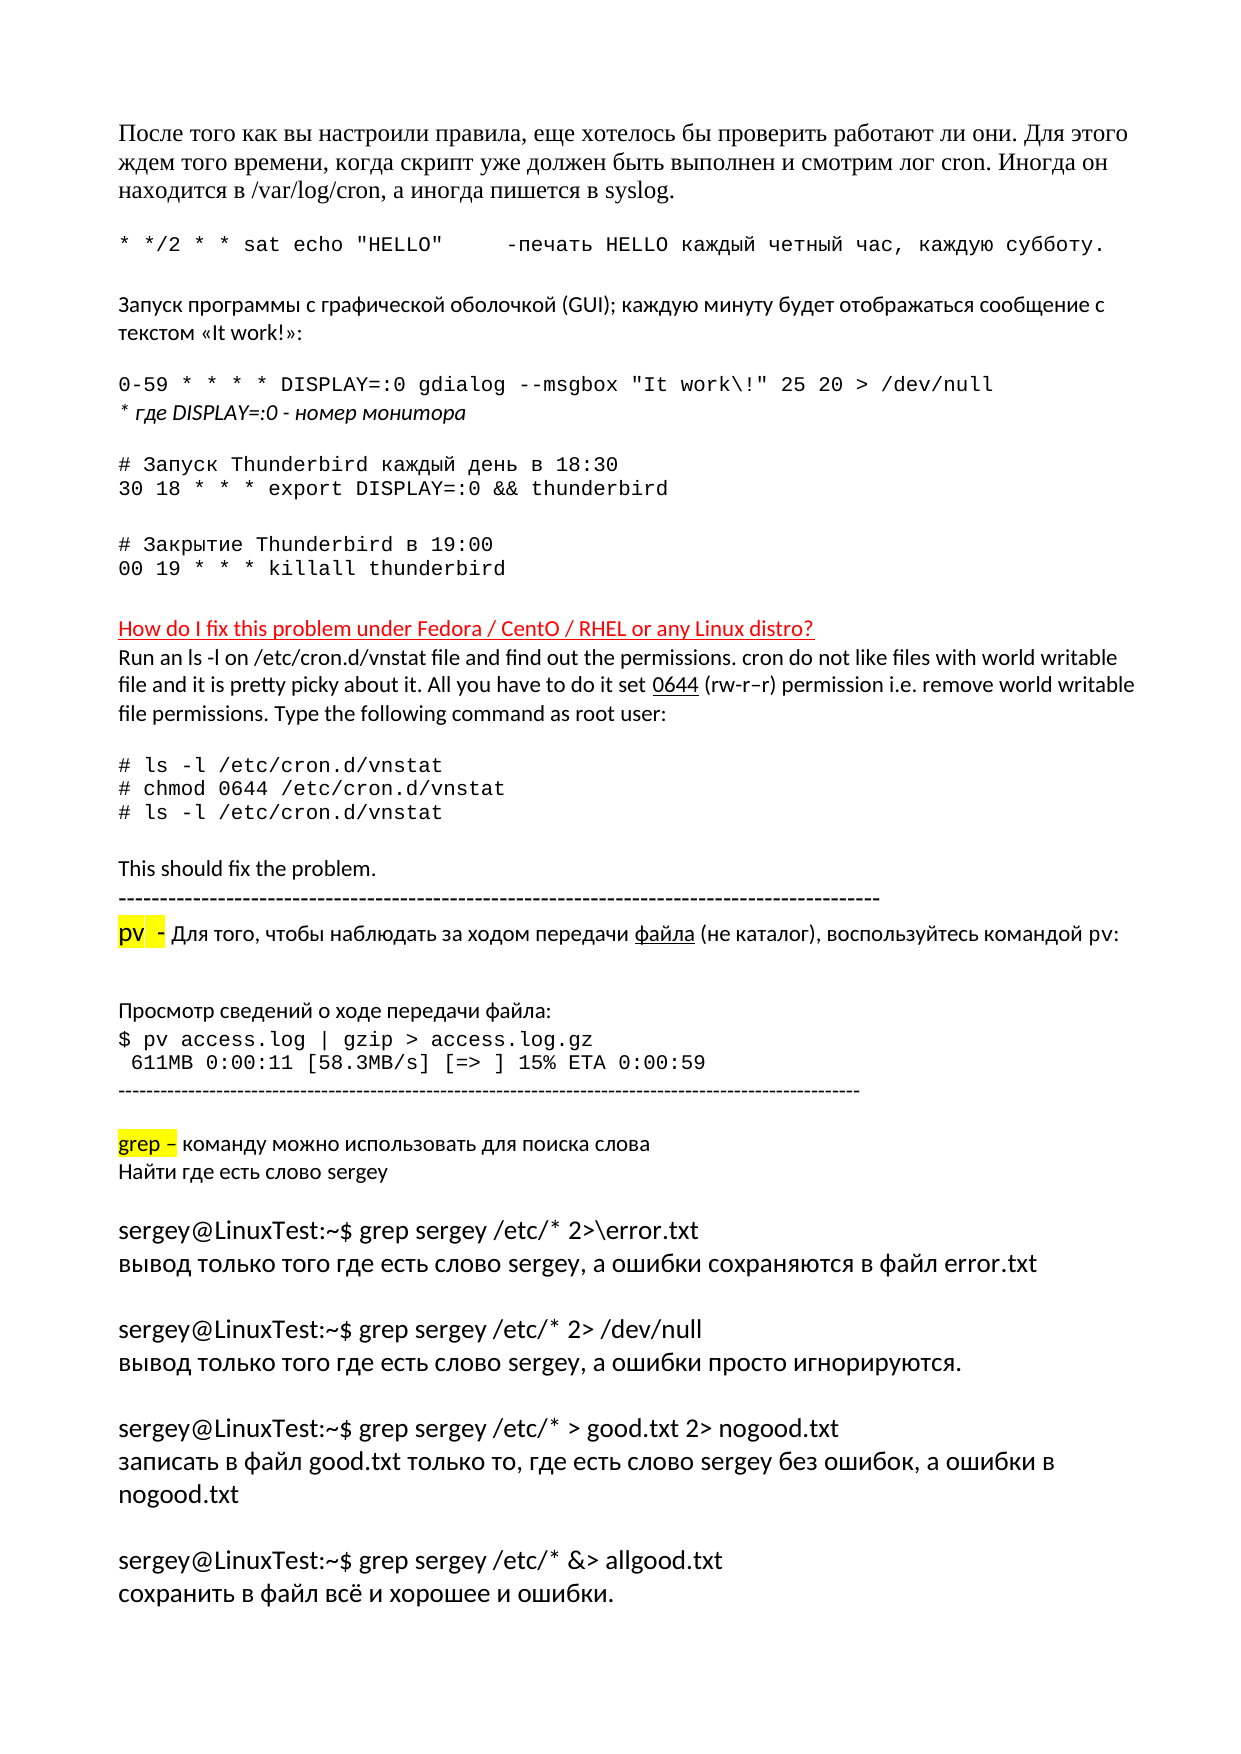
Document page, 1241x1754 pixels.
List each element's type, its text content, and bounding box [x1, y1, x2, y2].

text записать в файл good.txt только то, где есть слово sergey без ошибок, а ошибки в nogood.txt [118, 1444, 1152, 1510]
text 0-59 * * * * DISPLAY=:0 gdialog --msgbox "It work\!" 25 20 > /dev/null [118, 374, 1152, 398]
subtitle Просмотр сведений о ходе передачи файла: [118, 997, 1152, 1024]
text После того как вы настроили правила, еще хотелось бы проверить работают ли они. Для этого ждем того времени, когда скрипт уже должен быть выполнен и смотрим лог cron. Иногда он находится в /var/log/cron, а иногда пишется в syslog. [118, 118, 1152, 204]
text Найти где есть слово sergey [118, 1157, 1152, 1185]
text ---------------------------------------------------------------------------------------------------------- [118, 1076, 1152, 1104]
text sergey@LinuxTest:~$ grep sergey /etc/* > good.txt 2> nogood.txt [118, 1411, 1152, 1444]
text # Закрытие Thunderbird в 19:00 [118, 534, 1152, 558]
text * */2 * * sat echo "HELLO" -печать HELLO каждый четный час, каждую субботу. [118, 233, 1152, 257]
text -------------------------------------------------------------------------------------------- [118, 882, 1152, 915]
text sergey@LinuxTest:~$ grep sergey /etc/* 2>\error.txt [118, 1213, 1152, 1246]
text вывод только того где есть слово sergey, а ошибки сохраняются в файл error.txt [118, 1246, 1152, 1279]
text * где DISPLAY=:0 - номер монитора [118, 398, 1152, 426]
text sergey@LinuxTest:~$ grep sergey /etc/* 2> /dev/null [118, 1312, 1152, 1345]
text pv - Для того, чтобы наблюдать за ходом передачи файла (не каталог), воспользуйтесь командой pv: [165, 915, 1152, 948]
text 30 18 * * * export DISPLAY=:0 && thunderbird [118, 478, 1152, 501]
text sergey@LinuxTest:~$ grep sergey /etc/* &> allgood.txt [118, 1543, 1152, 1576]
text This should fix the problem. [118, 854, 1152, 882]
text $ pv access.log | gzip > access.log.gz [118, 1029, 1152, 1052]
text Запуск программы с графической оболочкой (GUI); каждую минуту будет отображаться сообщение с текстом «It work!»: [118, 290, 1152, 346]
text Run an ls -l on /etc/cron.d/vnstat file and find out the permissions. cron do not like files with world writable file and it is pretty picky about it. All you have to do it set 0644 (rw-r–r) permission i.e. remove world writable file permissions. Type the following command as root user: [118, 643, 1152, 727]
text grep – команду можно использовать для поиска слова [177, 1129, 1152, 1157]
text 00 19 * * * killall thunderbird [118, 558, 1152, 582]
text сохранить в файл всё и хорошее и ошибки. [118, 1576, 1152, 1609]
text вывод только того где есть слово sergey, а ошибки просто игнорируются. [118, 1345, 1152, 1378]
text # Запуск Thunderbird каждый день в 18:30 [118, 454, 1152, 478]
text 611MB 0:00:11 [58.3MB/s] [=> ] 15% ETA 0:00:59 [118, 1052, 1152, 1076]
text How do I fix this problem under Fedora / CentO / RHEL or any Linux distro? [118, 614, 1152, 643]
text # ls -l /etc/cron.d/vnstat # chmod 0644 /etc/cron.d/vnstat # ls -l /etc/cron.d/vnstat [118, 727, 1152, 826]
